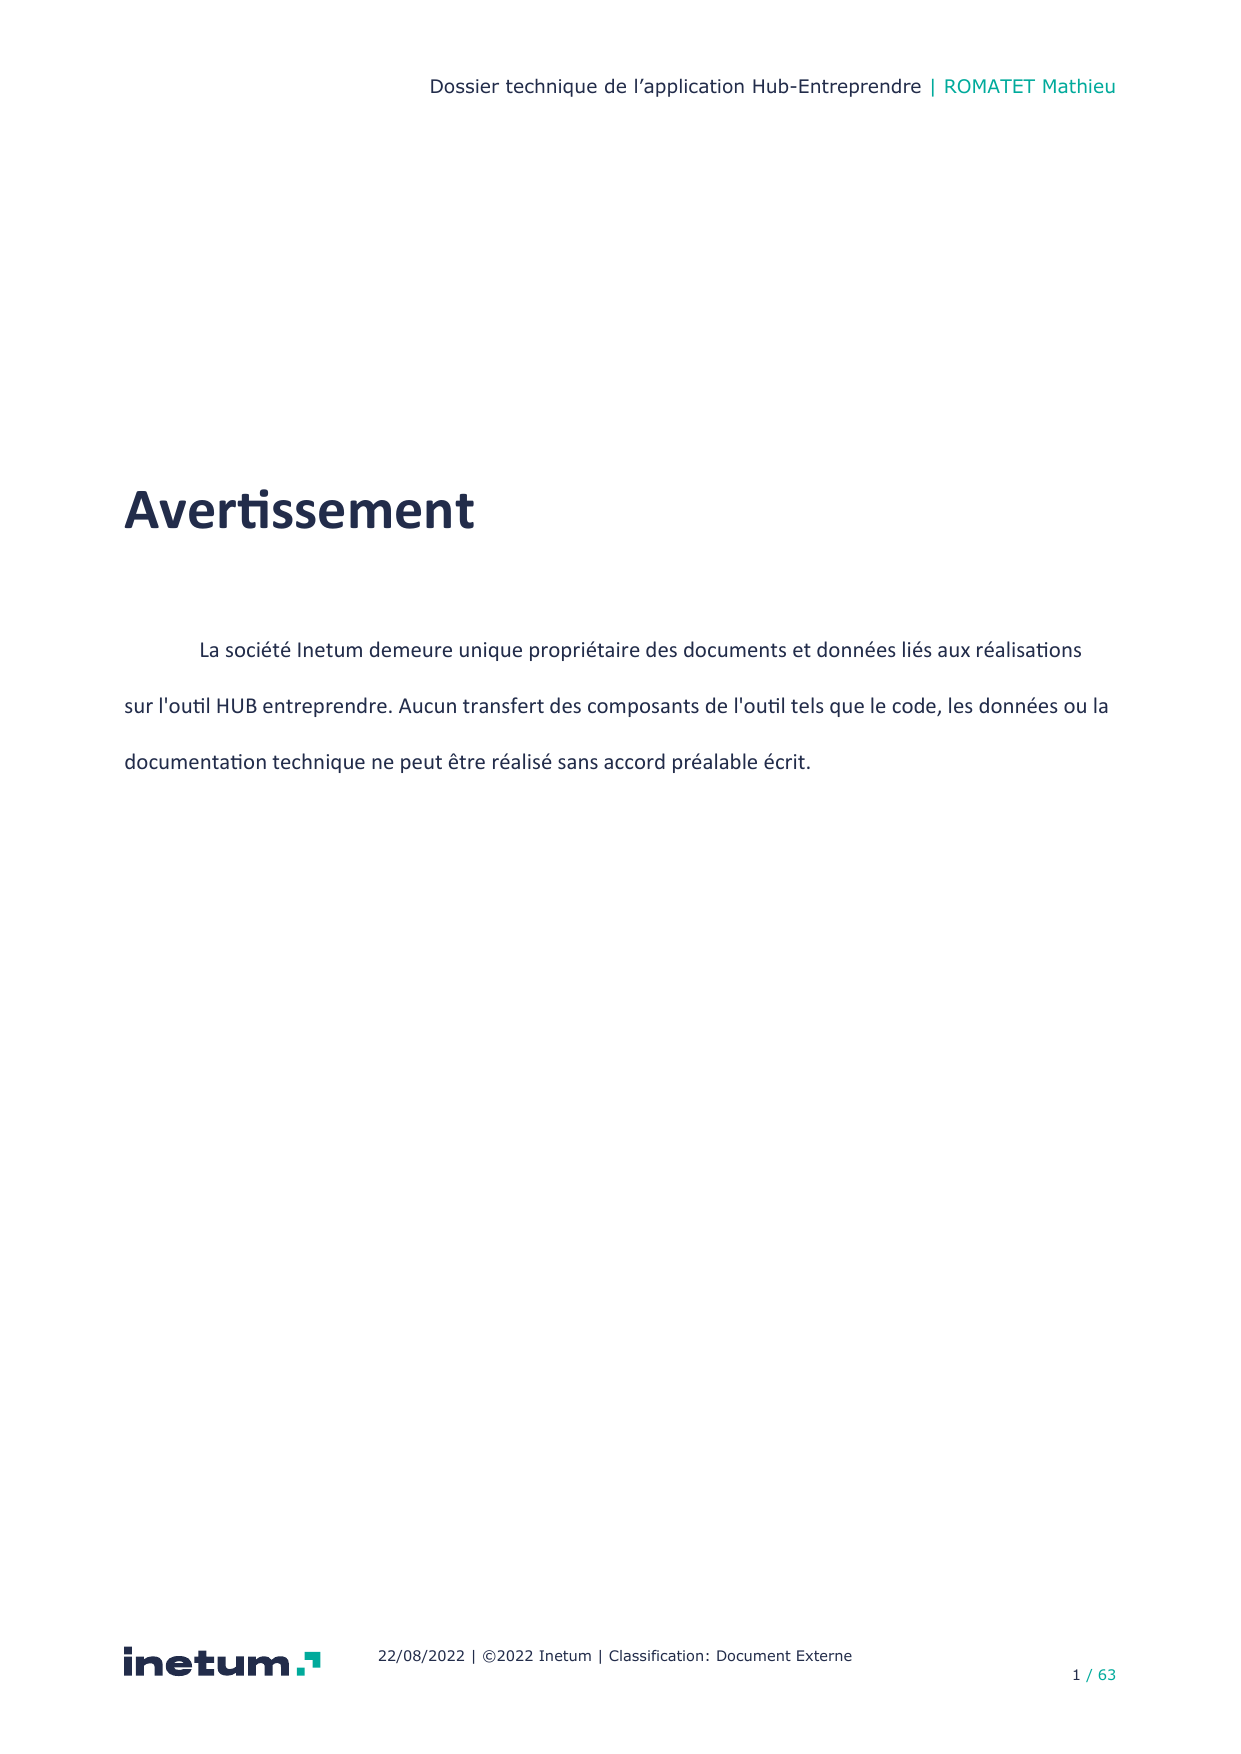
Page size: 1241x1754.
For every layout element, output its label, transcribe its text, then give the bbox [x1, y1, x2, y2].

subtitle Avertissement [124, 480, 1116, 541]
text La société Inetum demeure unique propriétaire des documents et données liés aux réalisations sur l'outil HUB entreprendre. Aucun transfert des composants de l'outil tels que le code, les données ou la documentation technique ne peut être réalisé sans accord préalable écrit. [124, 635, 1116, 775]
